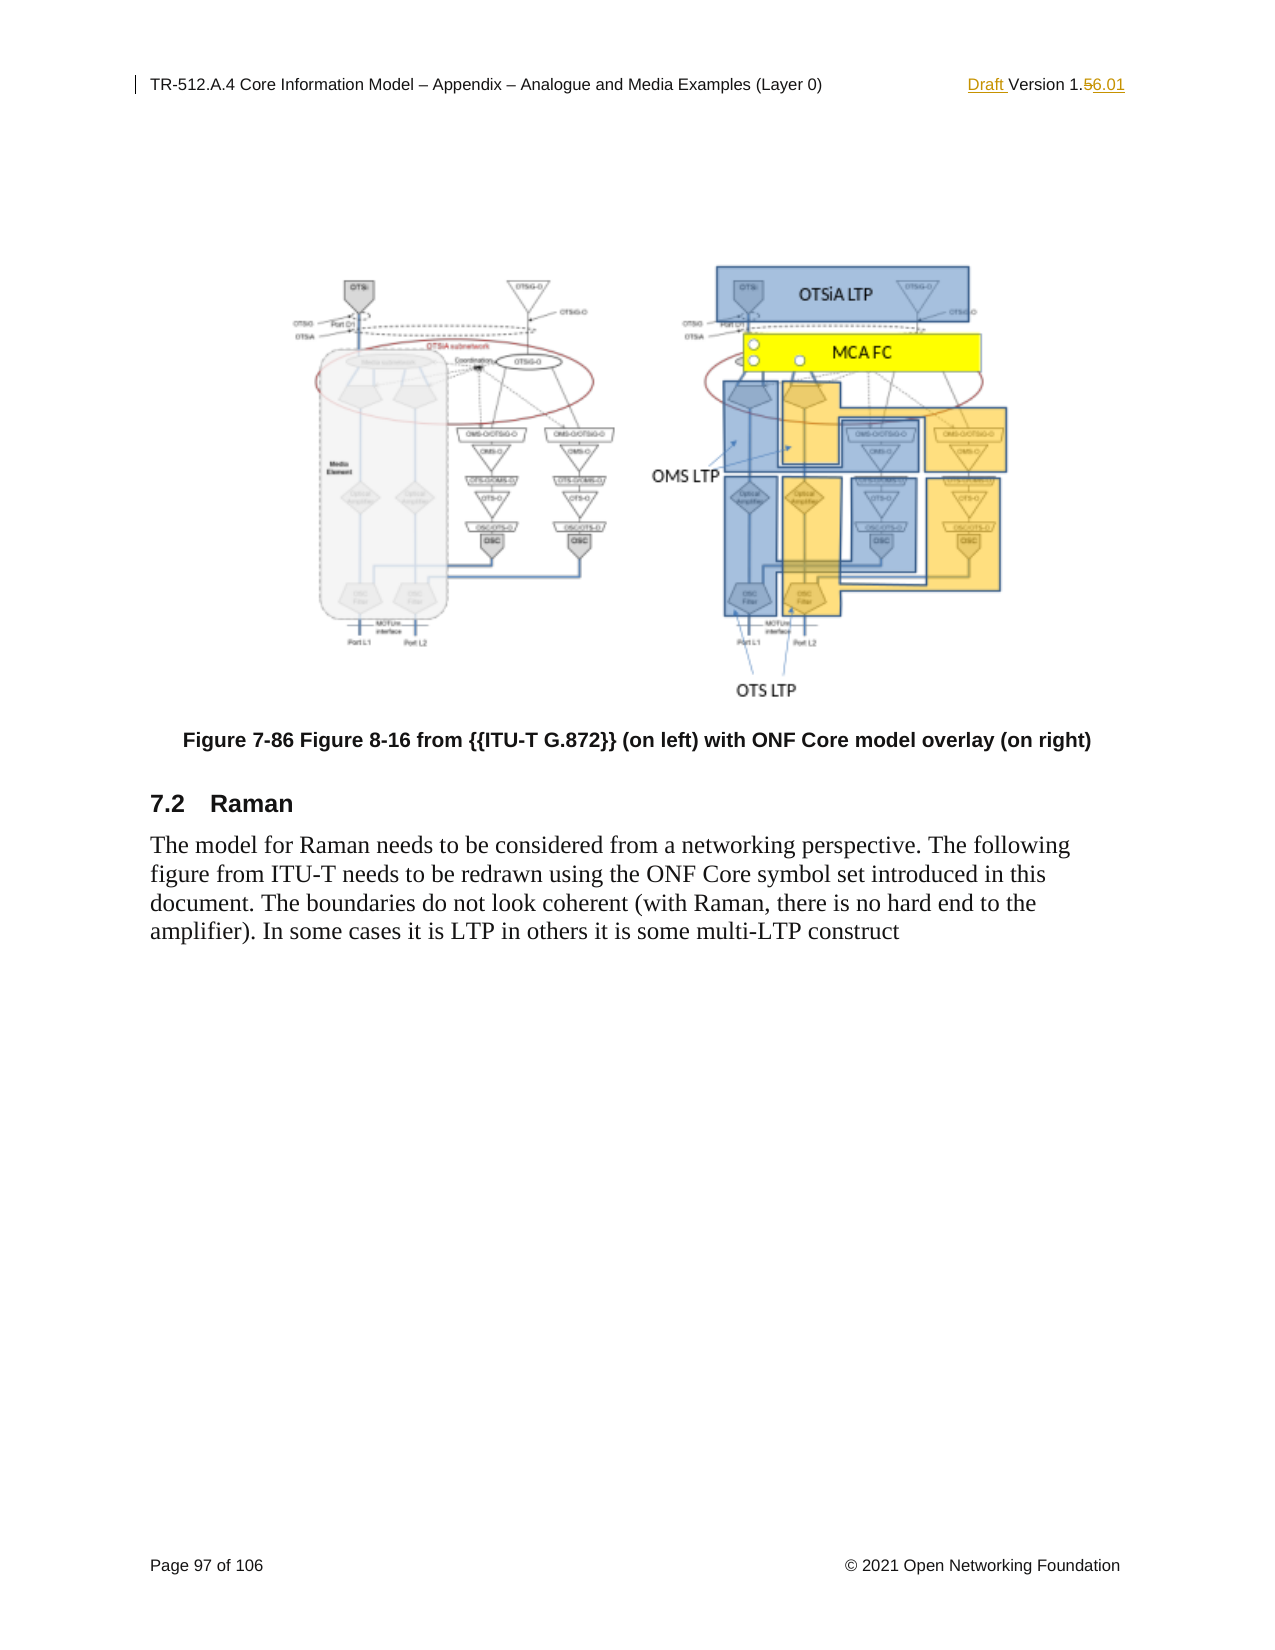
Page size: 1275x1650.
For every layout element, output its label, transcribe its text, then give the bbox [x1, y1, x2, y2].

text The model for Raman needs to be considered from a networking perspective. The following figure from ITU-T needs to be redrawn using the ONF Core symbol set introduced in this document. The boundaries do not look coherent (with Raman, there is no hard end to the amplifier). In some cases it is LTP in others it is some multi-LTP construct [150, 830, 1125, 945]
subtitle Raman [150, 789, 1125, 818]
